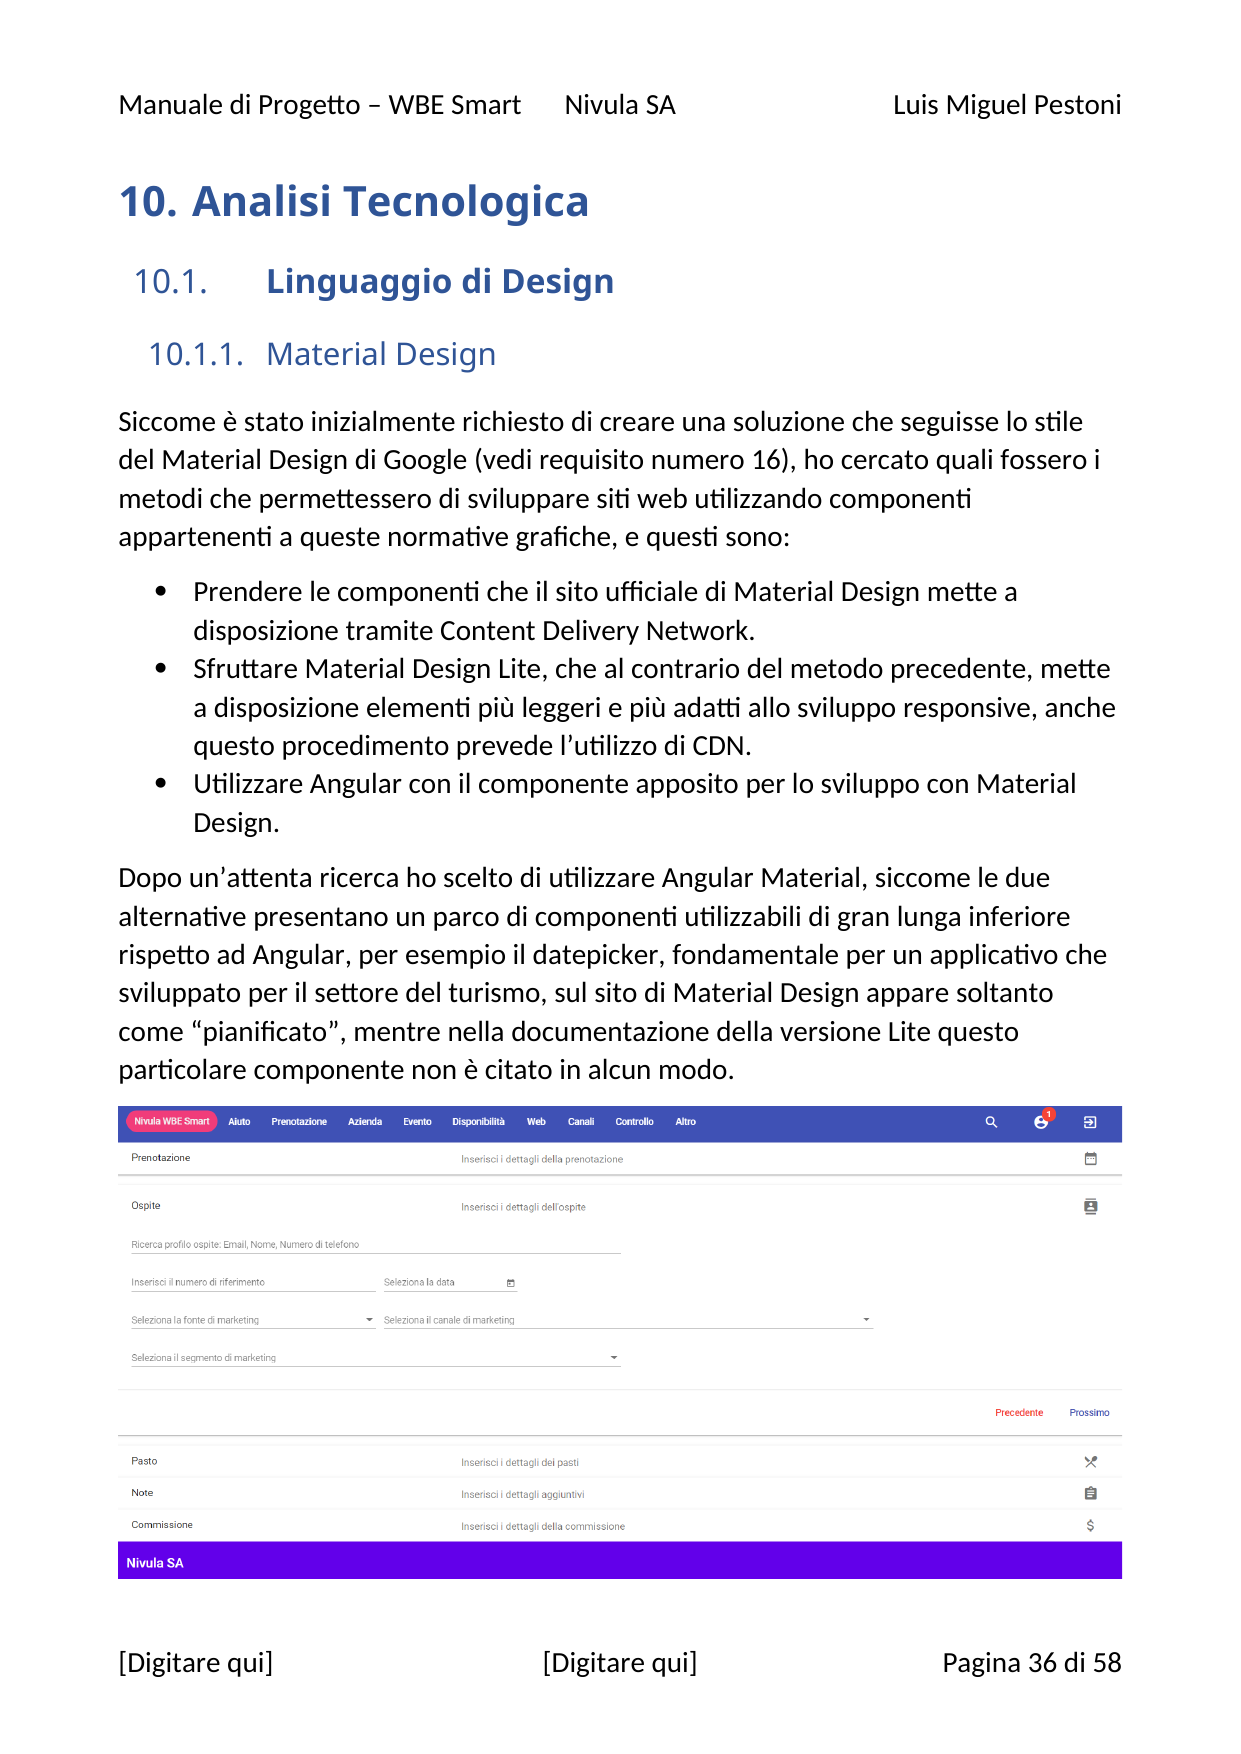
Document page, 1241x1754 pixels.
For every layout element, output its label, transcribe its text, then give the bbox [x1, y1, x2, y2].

list Prendere le componenti che il sito ufficiale di Material Design mette a disposizione tramite Content Delivery Network. [156, 573, 1122, 647]
text Siccome è stato inizialmente richiesto di creare una soluzione che seguisse lo stile del Material Design di Google (vedi requisito numero 16), ho cercato quali fossero i metodi che permettessero di sviluppare siti web utilizzando componenti appartenenti a queste normative grafiche, e questi sono: [118, 403, 1122, 554]
text Dopo un’attenta ricerca ho scelto di utilizzare Angular Material, siccome le due alternative presentano un parco di componenti utilizzabili di gran lunga inferiore rispetto ad Angular, per esempio il datepicker, fondamentale per un applicativo che sviluppato per il settore del turismo, sul sito di Material Design appare soltanto come “pianificato”, mentre nella documentazione della versione Lite questo particolare componente non è citato in alcun modo. [118, 859, 1122, 1087]
subtitle Analisi Tecnologica [118, 172, 1122, 229]
list Sfruttare Material Design Lite, che al contrario del metodo precedente, mette a disposizione elementi più leggeri e più adatti allo sviluppo responsive, anche questo procedimento prevede l’utilizzo di CDN. [156, 650, 1122, 763]
list Utilizzare Angular con il componente apposito per lo sviluppo con Material Design. [156, 766, 1122, 840]
picture [118, 1106, 1123, 1579]
subtitle Material Design [148, 332, 1122, 375]
subtitle Linguaggio di Design [133, 258, 1122, 303]
